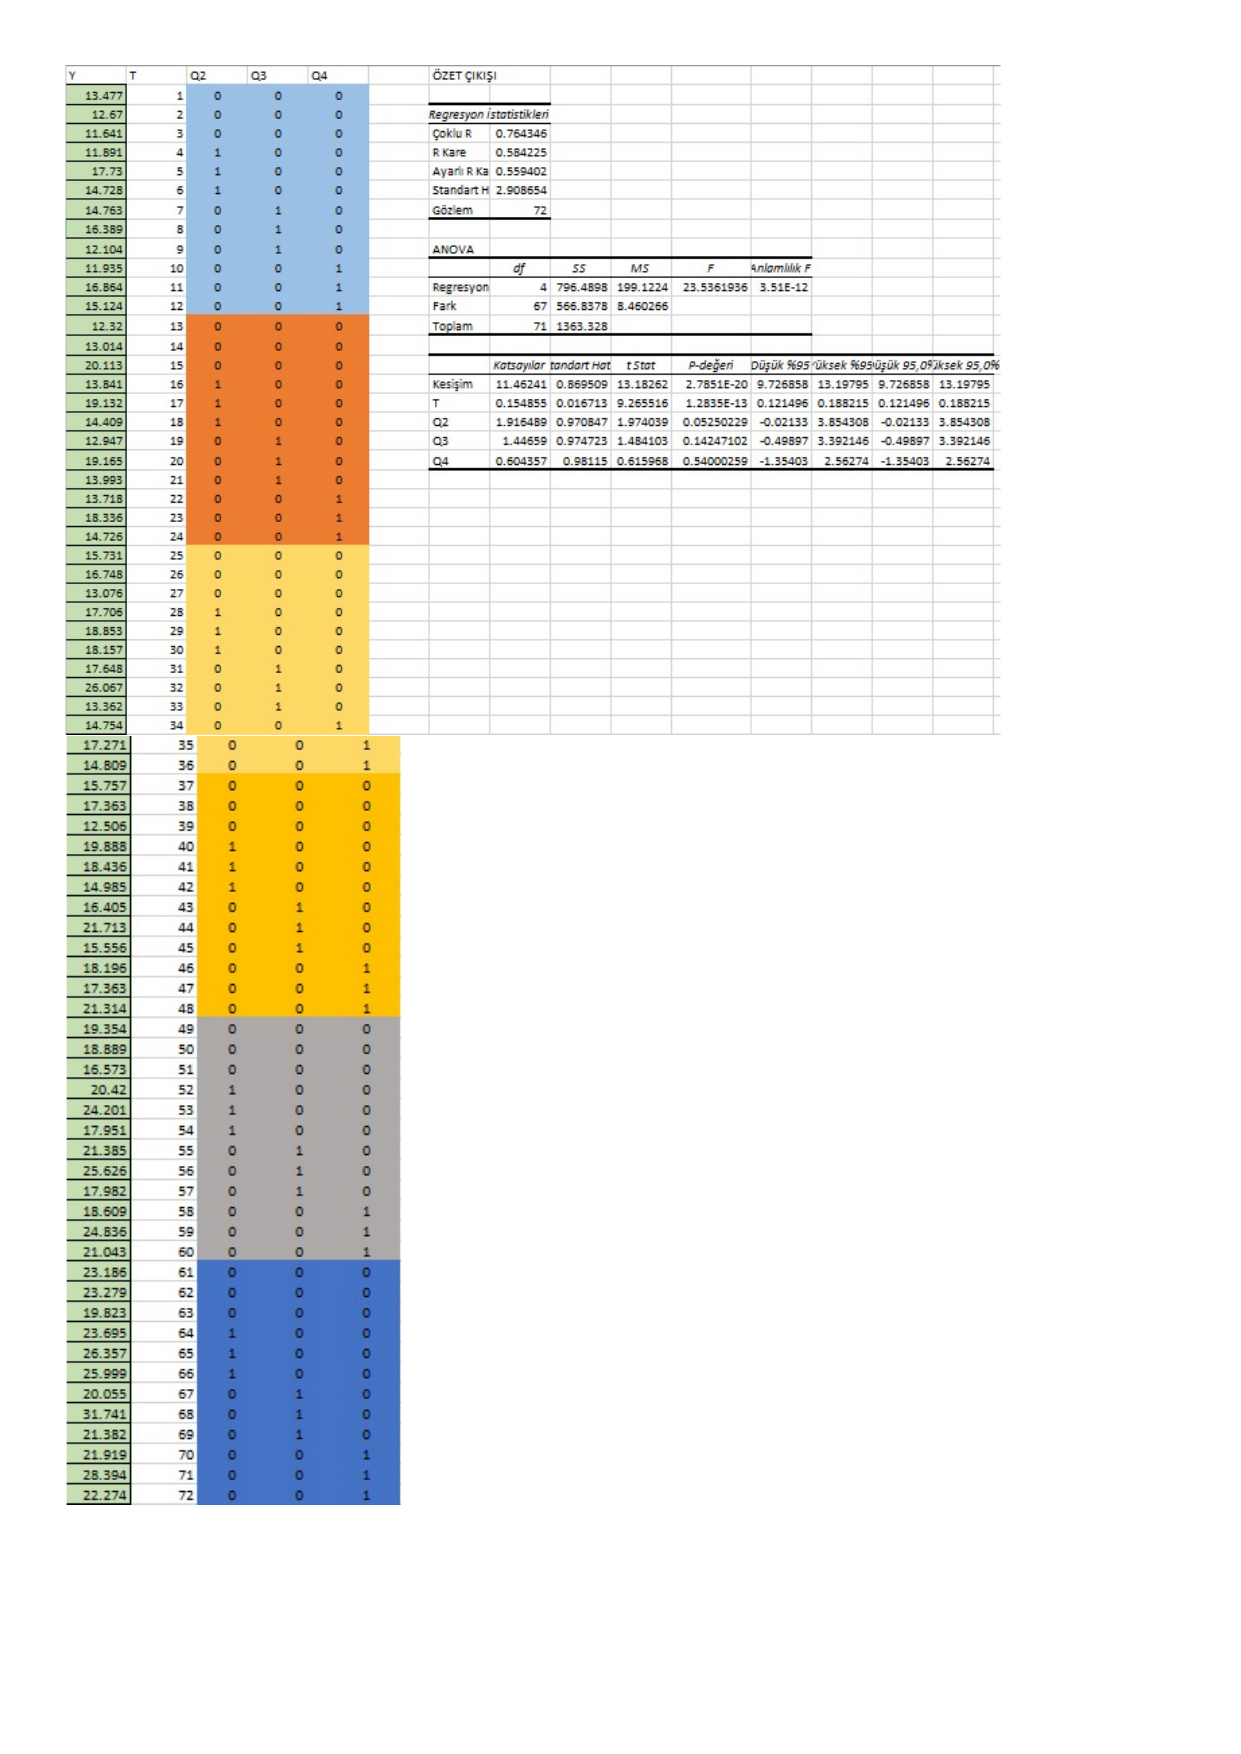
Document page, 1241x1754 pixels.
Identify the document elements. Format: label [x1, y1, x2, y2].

picture [65, 65, 1001, 735]
picture [66, 736, 402, 1505]
